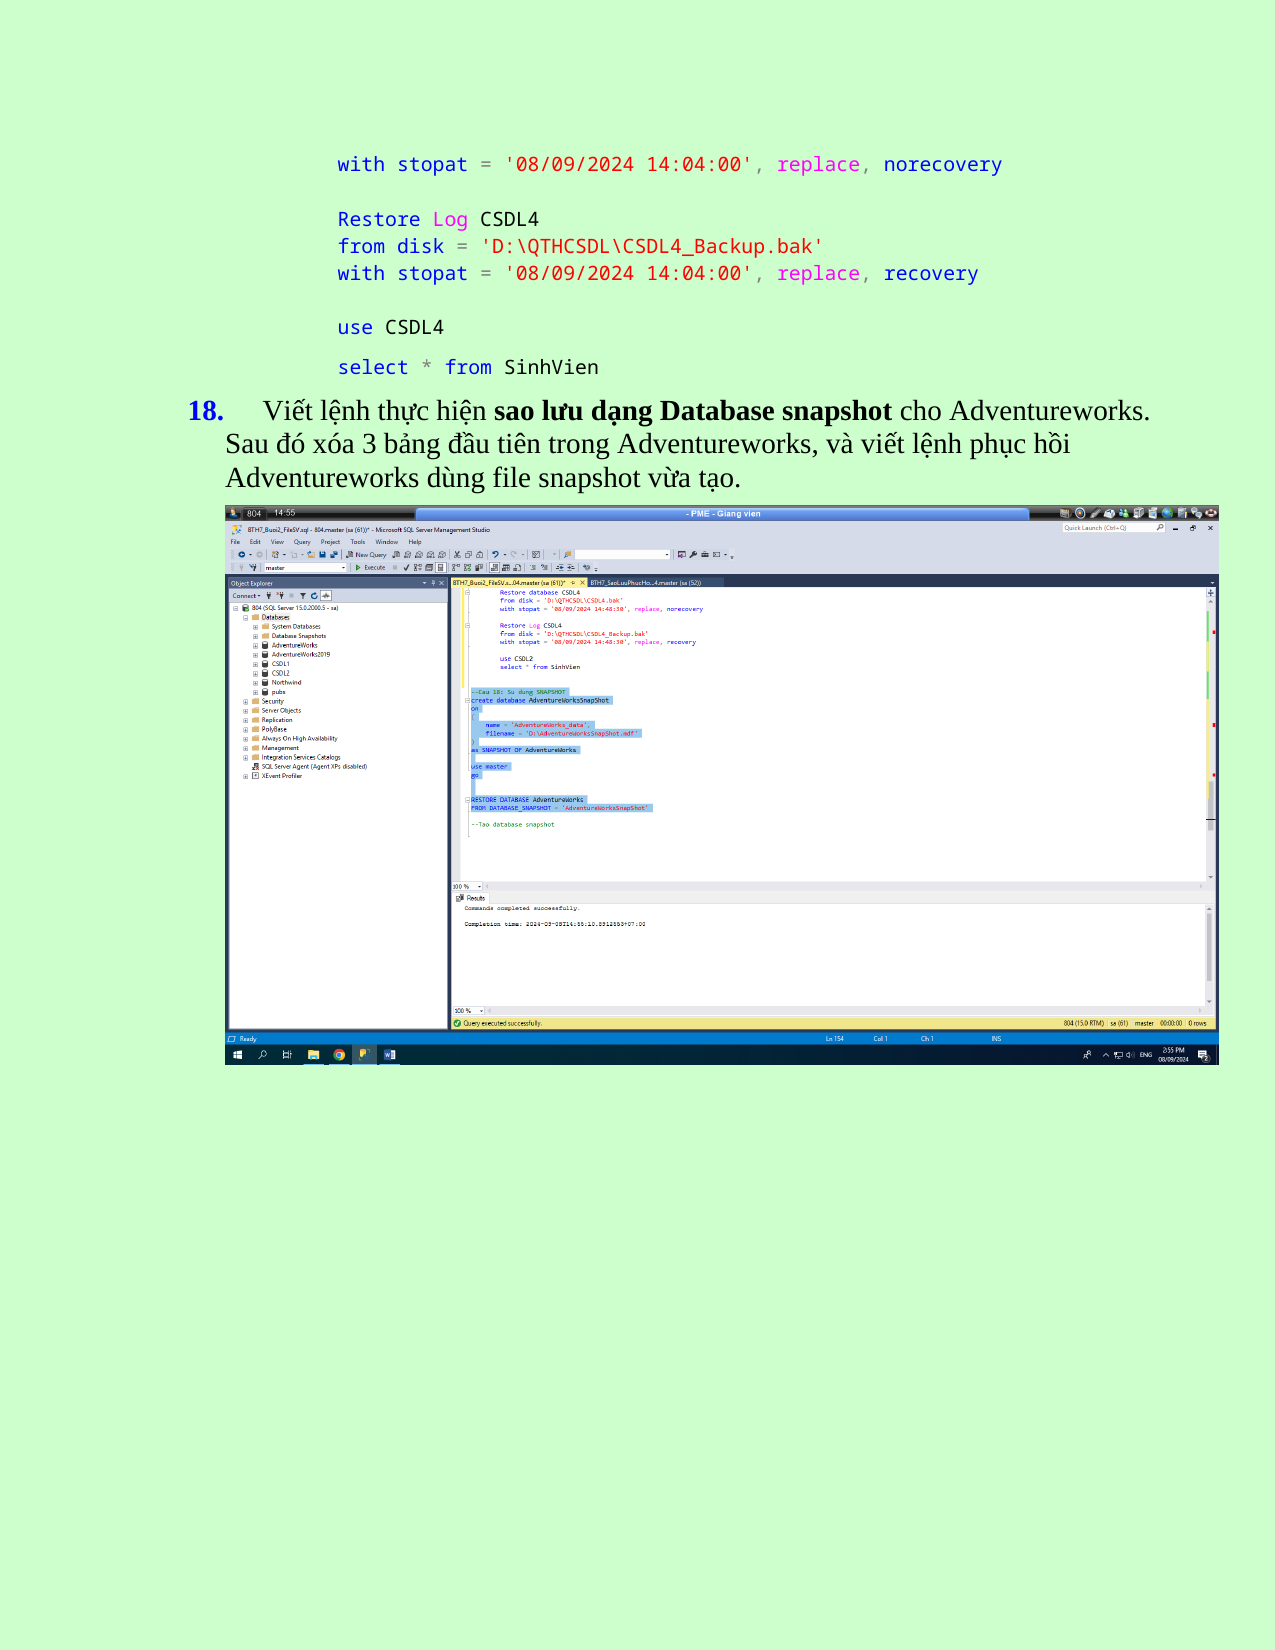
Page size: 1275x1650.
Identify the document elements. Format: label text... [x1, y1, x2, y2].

list Viết lệnh thực hiện sao lưu dạng Database snapshot cho Adventureworks. Sau đó xóa 3 bảng đầu tiên trong Adventureworks, và viết lệnh phục hồi Adventureworks dùng file snapshot vừa tạo. [187, 393, 1181, 493]
picture [225, 505, 1219, 1065]
text use CSDL4 [187, 314, 1181, 341]
text from disk = 'D:\QTHCSDL\CSDL4_Backup.bak' [187, 233, 1181, 260]
text Restore Log CSDL4 [187, 206, 1181, 233]
text with stopat = '08/09/2024 14:04:00', replace, norecovery [187, 150, 1181, 177]
picture [384, 1050, 395, 1060]
picture [234, 1051, 241, 1058]
picture [334, 1049, 345, 1060]
picture [309, 1051, 319, 1059]
text select * from SinhVien [225, 353, 1181, 380]
text with stopat = '08/09/2024 14:04:00', replace, recovery [187, 260, 1181, 287]
